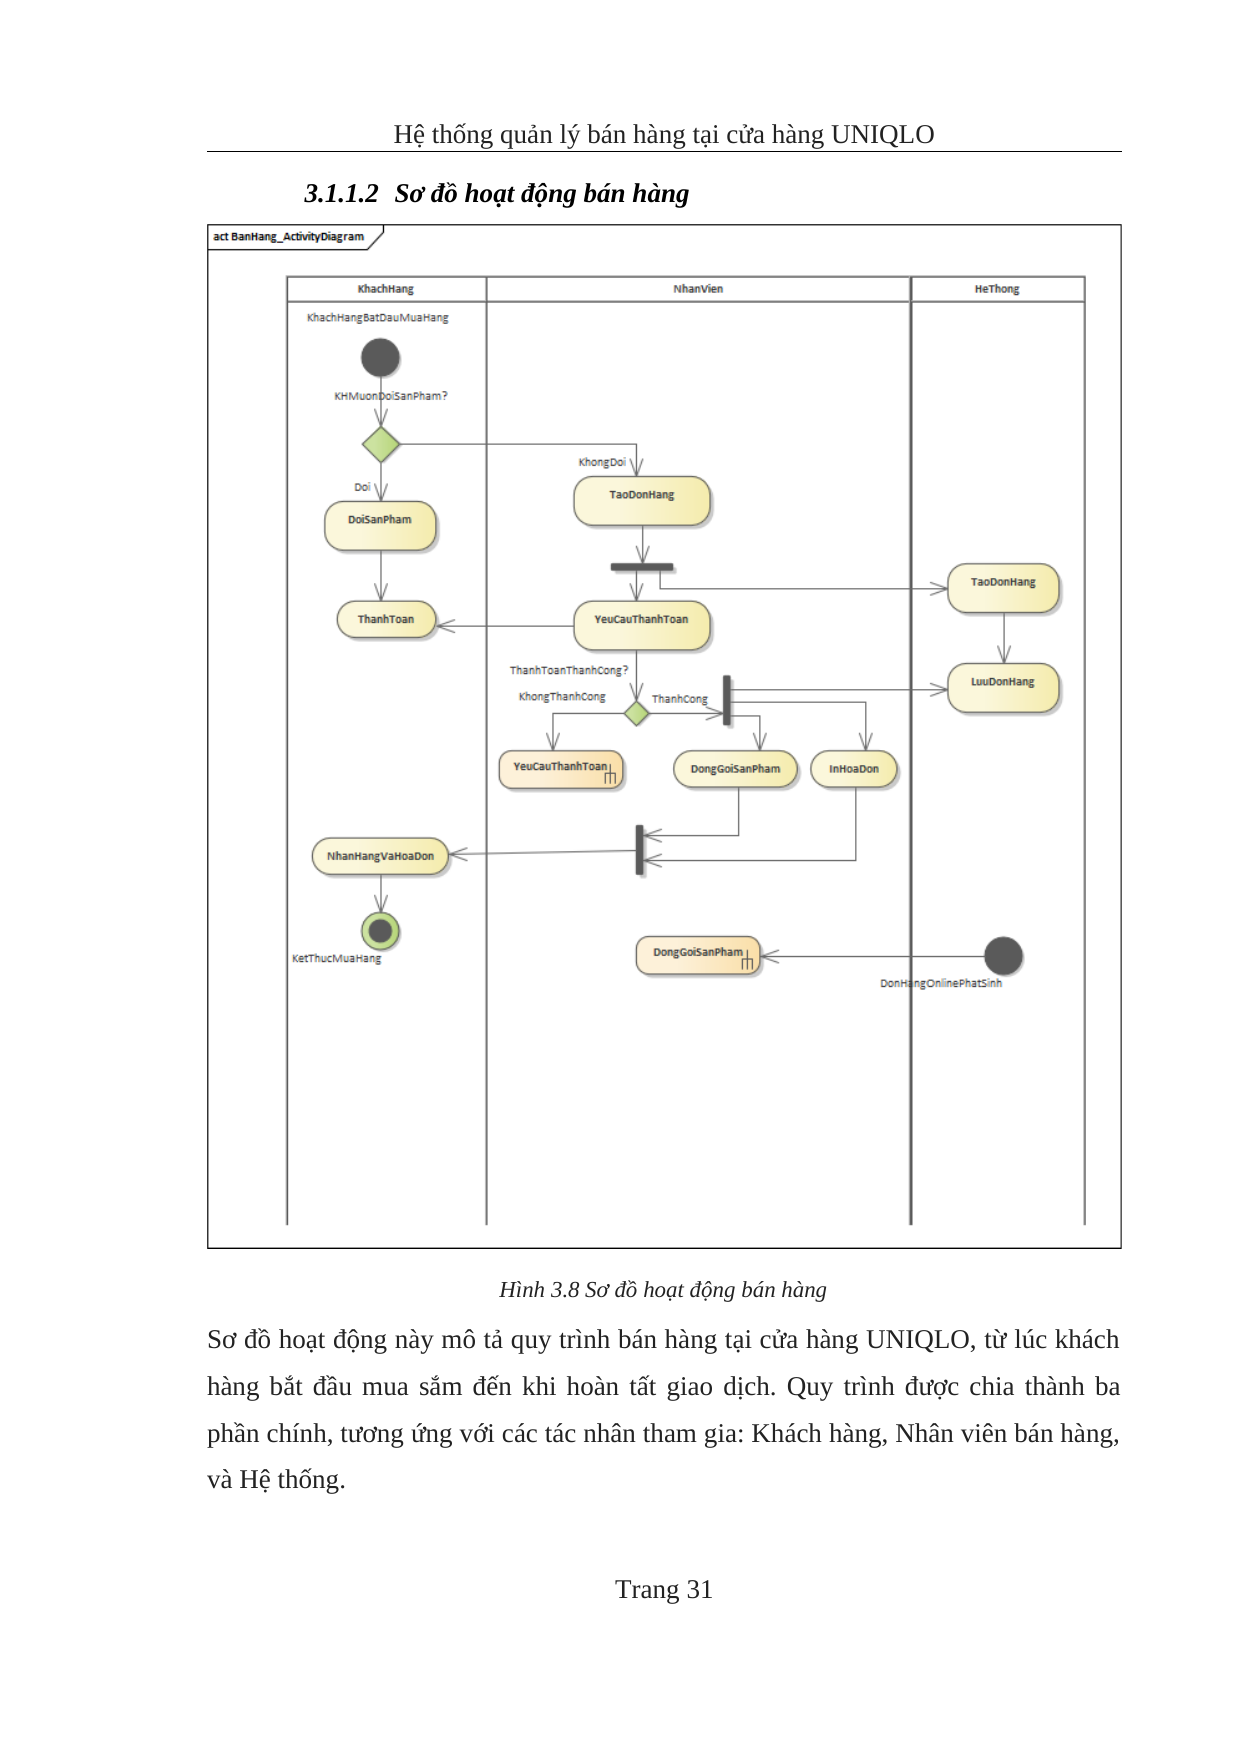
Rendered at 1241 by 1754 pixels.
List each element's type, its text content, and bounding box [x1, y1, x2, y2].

text Sơ đồ hoạt động này mô tả quy trình bán hàng tại cửa hàng UNIQLO, từ lúc khách hàng bắt đầu mua sắm đến khi hoàn tất giao dịch. Quy trình được chia thành ba phần chính, tương ứng với các tác nhân tham gia: Khách hàng, Nhân viên bán hàng, và Hệ thống. [207, 1323, 1122, 1494]
picture [206, 223, 1122, 1249]
subtitle Sơ đồ hoạt động bán hàng [304, 177, 1122, 208]
